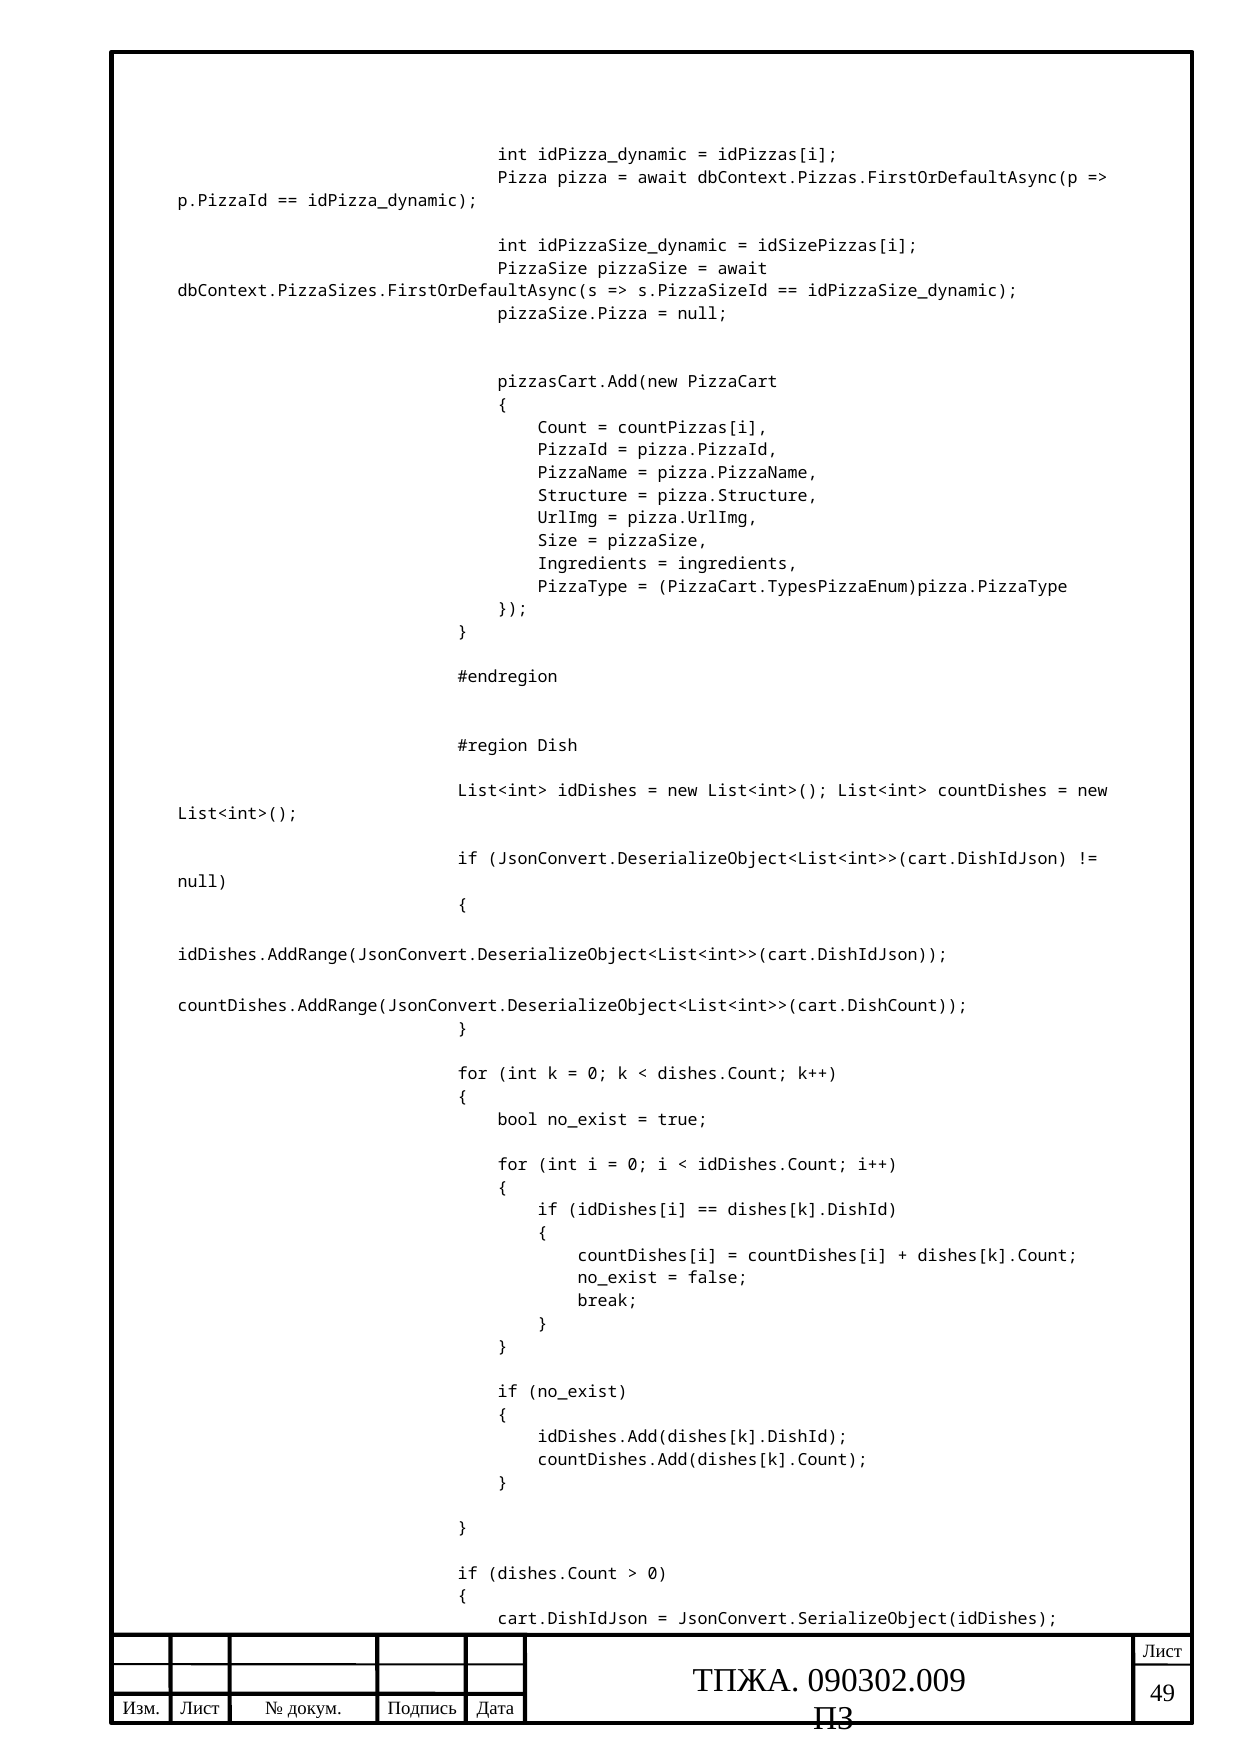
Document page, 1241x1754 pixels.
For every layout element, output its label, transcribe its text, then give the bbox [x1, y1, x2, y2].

text idDishes.AddRange(JsonConvert.DeserializeObject<List<int>>(cart.DishIdJson)); [177, 915, 1152, 966]
text List<int> idDishes = new List<int>(); List<int> countDishes = new List<int>(); [177, 778, 1152, 824]
text bool no_exist = true; [177, 1107, 1152, 1130]
text countDishes.AddRange(JsonConvert.DeserializeObject<List<int>>(cart.DishCount)); [177, 966, 1152, 1016]
text PizzaType = (PizzaCart.TypesPizzaEnum)pizza.PizzaType [177, 574, 1152, 597]
text { [177, 1084, 1152, 1107]
text Size = pizzaSize, [177, 529, 1152, 551]
text Structure = pizza.Structure, [177, 483, 1152, 506]
text break; [177, 1289, 1152, 1311]
text { [177, 1175, 1152, 1198]
text for (int i = 0; i < idDishes.Count; i++) [177, 1152, 1152, 1175]
text Count = countPizzas[i], [177, 415, 1152, 438]
text countDishes[i] = countDishes[i] + dishes[k].Count; [177, 1243, 1152, 1266]
text if (JsonConvert.DeserializeObject<List<int>>(cart.DishIdJson) != null) [177, 847, 1152, 892]
text if (dishes.Count > 0) [177, 1561, 1152, 1584]
text pizzaSize.Pizza = null; [177, 302, 1152, 324]
text { [177, 1584, 1152, 1607]
text UrlImg = pizza.UrlImg, [177, 506, 1152, 529]
text } [177, 1016, 1152, 1039]
text #region Dish [177, 733, 1152, 756]
text }); [177, 597, 1152, 619]
text if (idDishes[i] == dishes[k].DishId) [177, 1198, 1152, 1221]
text } [177, 1516, 1152, 1538]
text } [177, 1311, 1152, 1334]
text { [177, 1402, 1152, 1425]
text cart.DishIdJson = JsonConvert.SerializeObject(idDishes); [177, 1607, 1152, 1629]
text PizzaName = pizza.PizzaName, [177, 461, 1152, 483]
text for (int k = 0; k < dishes.Count; k++) [177, 1062, 1152, 1084]
text countDishes.Add(dishes[k].Count); [177, 1448, 1152, 1470]
text pizzasCart.Add(new PizzaCart [177, 370, 1152, 392]
text } [177, 1470, 1152, 1493]
text PizzaSize pizzaSize = await dbContext.PizzaSizes.FirstOrDefaultAsync(s => s.PizzaSizeId == idPizzaSize_dynamic); [177, 256, 1152, 302]
text Ingredients = ingredients, [177, 551, 1152, 574]
text Pizza pizza = await dbContext.Pizzas.FirstOrDefaultAsync(p => p.PizzaId == idPizza_dynamic); [177, 165, 1152, 211]
text int idPizza_dynamic = idPizzas[i]; [177, 143, 1152, 165]
text { [177, 1221, 1152, 1243]
text no_exist = false; [177, 1266, 1152, 1289]
text if (no_exist) [177, 1379, 1152, 1402]
text idDishes.Add(dishes[k].DishId); [177, 1425, 1152, 1448]
text { [177, 892, 1152, 915]
text { [177, 392, 1152, 415]
text } [177, 1334, 1152, 1357]
text int idPizzaSize_dynamic = idSizePizzas[i]; [177, 233, 1152, 256]
text #endregion [177, 665, 1152, 688]
text PizzaId = pizza.PizzaId, [177, 438, 1152, 461]
text } [177, 619, 1152, 642]
